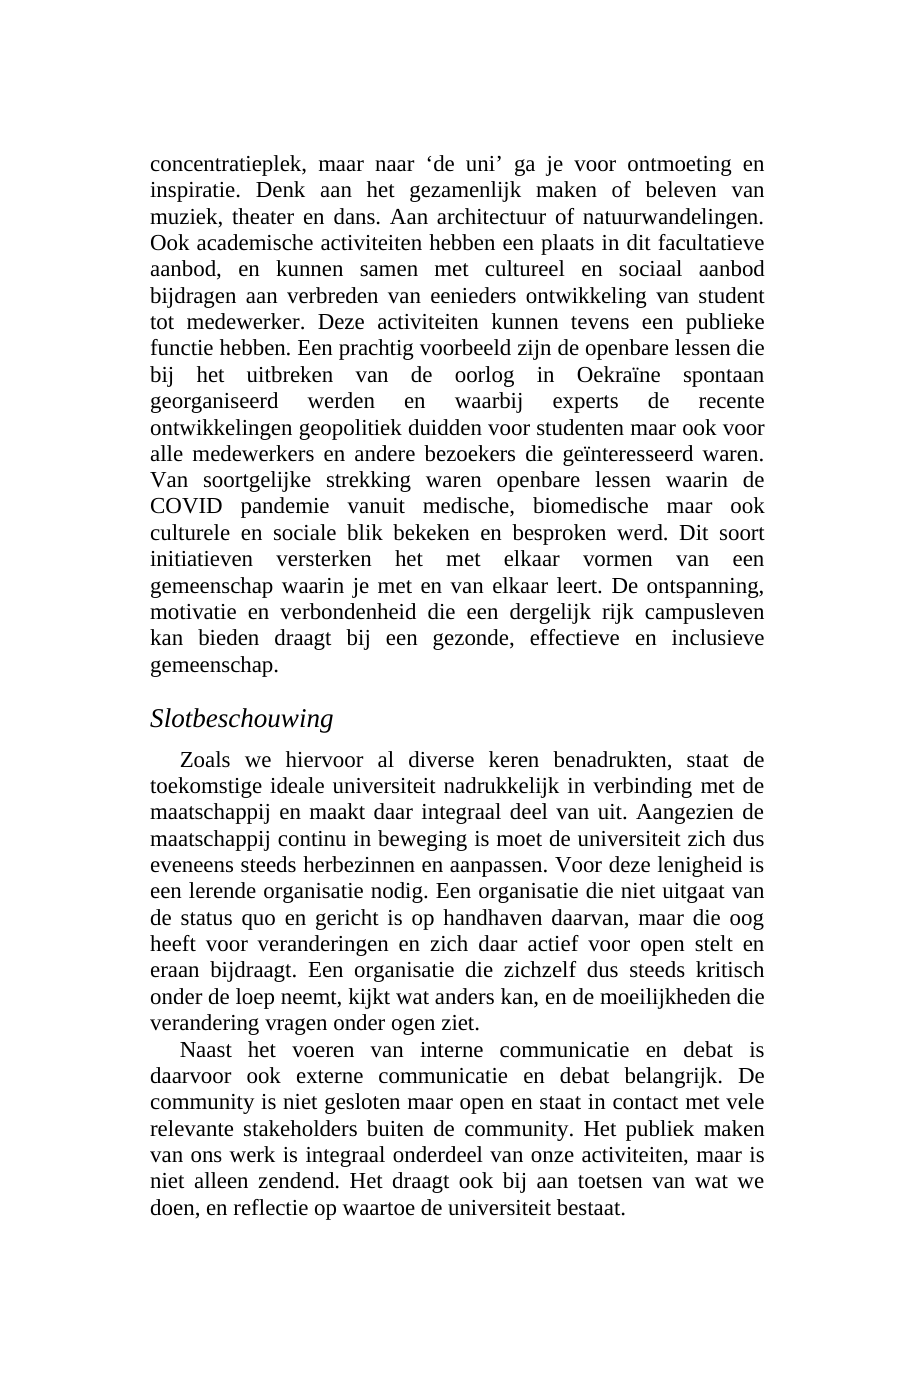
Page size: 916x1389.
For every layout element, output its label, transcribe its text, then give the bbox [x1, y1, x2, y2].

text Zoals we hiervoor al diverse keren benadrukten, staat de toekomstige ideale universiteit nadrukkelijk in verbinding met de maatschappij en maakt daar integraal deel van uit. Aangezien de maatschappij continu in beweging is moet de universiteit zich dus eveneens steeds herbezinnen en aanpassen. Voor deze lenigheid is een lerende organisatie nodig. Een organisatie die niet uitgaat van de status quo en gericht is op handhaven daarvan, maar die oog heeft voor veranderingen en zich daar actief voor open stelt en eraan bijdraagt. Een organisatie die zichzelf dus steeds kritisch onder de loep neemt, kijkt wat anders kan, en de moeilijkheden die verandering vragen onder ogen ziet. [150, 746, 766, 1036]
subtitle Slotbeschouwing [150, 702, 766, 733]
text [150, 150, 766, 677]
text Naast het voeren van interne communicatie en debat is daarvoor ook externe communicatie en debat belangrijk. De community is niet gesloten maar open en staat in contact met vele relevante stakeholders buiten de community. Het publiek maken van ons werk is integraal onderdeel van onze activiteiten, maar is niet alleen zendend. Het draagt ook bij aan toetsen van wat we doen, en reflectie op waartoe de universiteit bestaat. [150, 1036, 766, 1220]
